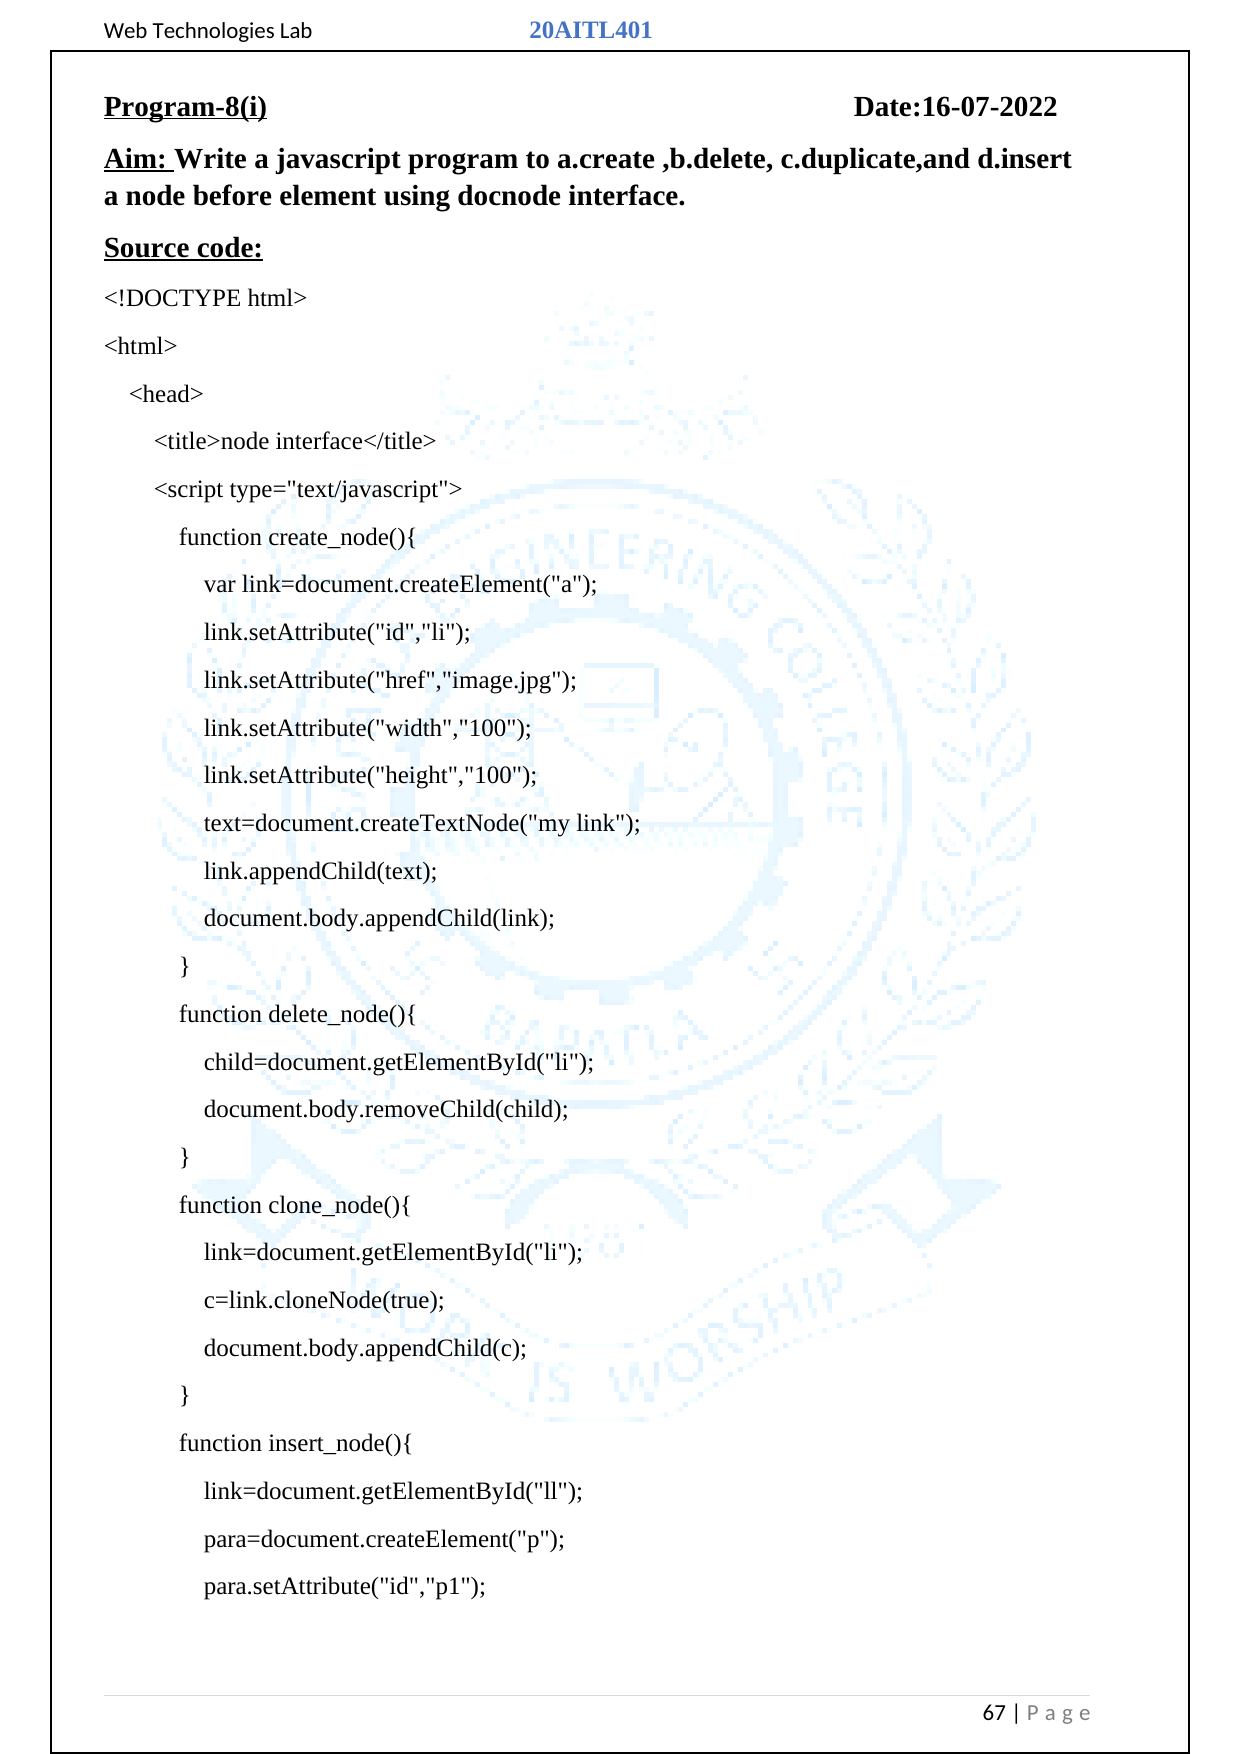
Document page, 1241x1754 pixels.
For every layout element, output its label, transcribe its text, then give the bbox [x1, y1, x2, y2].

text } [103, 1142, 1090, 1171]
text <!DOCTYPE html> [103, 283, 1090, 312]
text link.setAttribute("href","image.jpg"); [103, 665, 1090, 694]
text function clone_node(){ [103, 1190, 1090, 1218]
text link=document.getElementById("li"); [103, 1237, 1090, 1266]
text link=document.getElementById("ll"); [103, 1476, 1090, 1505]
text } [103, 1381, 1090, 1409]
text var link=document.createElement("a"); [103, 569, 1090, 598]
text <head> [103, 379, 1090, 407]
text <title>node interface</title> [103, 426, 1090, 455]
text child=document.getElementById("li"); [103, 1047, 1090, 1075]
text Program-8(i) Date:16-07-2022 [74, 89, 1090, 122]
text c=link.cloneNode(true); [103, 1285, 1090, 1314]
text link.setAttribute("width","100"); [103, 713, 1090, 741]
text document.body.removeChild(child); [103, 1094, 1090, 1123]
text link.setAttribute("id","li"); [103, 617, 1090, 646]
text <html> [103, 331, 1090, 360]
text function insert_node(){ [103, 1428, 1090, 1457]
text link.appendChild(text); [103, 856, 1090, 884]
text link.setAttribute("height","100"); [103, 760, 1090, 789]
text function create_node(){ [103, 522, 1090, 551]
text Aim: Write a javascript program to a.create ,b.delete, c.duplicate,and d.insert a node before element using docnode interface. [103, 141, 1090, 211]
text function delete_node(){ [103, 999, 1090, 1028]
text para.setAttribute("id","p1"); [103, 1571, 1090, 1600]
text document.body.appendChild(c); [103, 1333, 1090, 1362]
text } [103, 951, 1090, 980]
text document.body.appendChild(link); [103, 903, 1090, 932]
text Source code: [103, 230, 1090, 264]
text text=document.createTextNode("my link"); [103, 808, 1090, 837]
text <script type="text/javascript"> [103, 474, 1090, 503]
text para=document.createElement("p"); [103, 1524, 1090, 1552]
